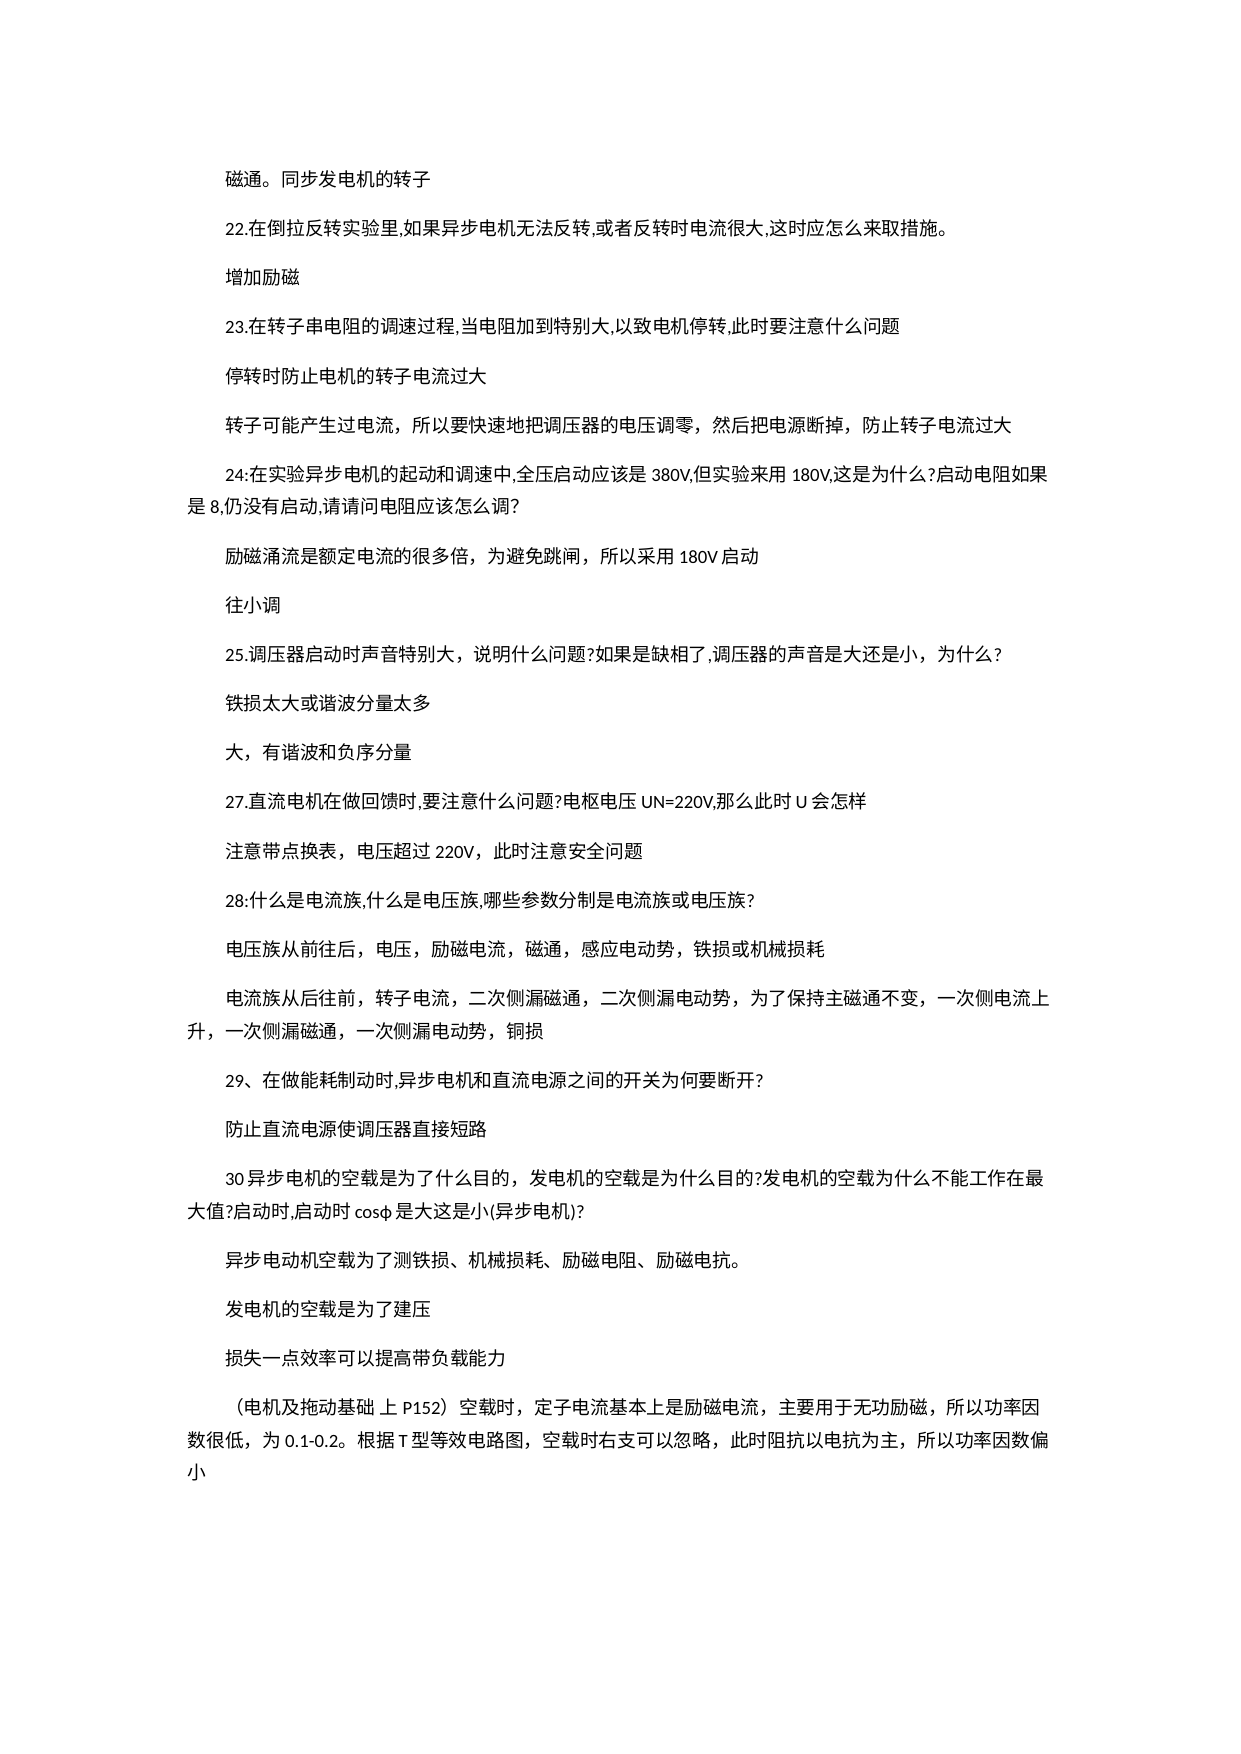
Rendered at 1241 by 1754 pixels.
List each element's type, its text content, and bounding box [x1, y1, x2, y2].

text 停转时防止电机的转子电流过大 [187, 359, 1053, 391]
text 增加励磁 [187, 260, 1053, 293]
text 损失一点效率可以提高带负载能力 [187, 1341, 1053, 1374]
text 22.在倒拉反转实验里,如果异步电机无法反转,或者反转时电流很大,这时应怎么来取措施。 [187, 211, 1053, 244]
text 磁通。同步发电机的转子 [187, 162, 1053, 194]
text 异步电动机空载为了测铁损、机械损耗、励磁电阻、励磁电抗。 [187, 1243, 1053, 1275]
text 27.直流电机在做回馈时,要注意什么问题?电枢电压UN=220V,那么此时U会怎样 [187, 784, 1053, 817]
text 往小调 [187, 588, 1053, 620]
text 大，有谐波和负序分量 [187, 735, 1053, 768]
text （电机及拖动基础 上 P152）空载时，定子电流基本上是励磁电流，主要用于无功励磁，所以功率因数很低，为0.1-0.2。根据T型等效电路图，空载时右支可以忽略，此时阻抗以电抗为主，所以功率因数偏小 [187, 1390, 1053, 1488]
text 23.在转子串电阻的调速过程,当电阻加到特别大,以致电机停转,此时要注意什么问题 [187, 309, 1053, 342]
text 24:在实验异步电机的起动和调速中,全压启动应该是380V,但实验来用180V,这是为什么?启动电阻如果是8,仍没有启动,请请问电阻应该怎么调？ [187, 457, 1053, 522]
text 电压族从前往后，电压，励磁电流，磁通，感应电动势，铁损或机械损耗 [187, 932, 1053, 964]
text 发电机的空载是为了建压 [187, 1292, 1053, 1324]
text 30异步电机的空载是为了什么目的，发电机的空载是为什么目的?发电机的空载为什么不能工作在最大值?启动时,启动时cosϕ是大这是小(异步电机)? [187, 1161, 1053, 1226]
text 铁损太大或谐波分量太多 [187, 686, 1053, 719]
text 25.调压器启动时声音特别大，说明什么问题?如果是缺相了,调压器的声音是大还是小，为什么? [187, 637, 1053, 669]
text 28:什么是电流族,什么是电压族,哪些参数分制是电流族或电压族? [187, 883, 1053, 915]
text 防止直流电源使调压器直接短路 [187, 1112, 1053, 1144]
text 29、在做能耗制动时,异步电机和直流电源之间的开关为何要断开? [187, 1063, 1053, 1095]
text 励磁涌流是额定电流的很多倍，为避免跳闸，所以采用180V启动 [187, 539, 1053, 571]
text 注意带点换表，电压超过220V，此时注意安全问题 [187, 834, 1053, 866]
text 转子可能产生过电流，所以要快速地把调压器的电压调零，然后把电源断掉，防止转子电流过大 [187, 408, 1053, 440]
text 电流族从后往前，转子电流，二次侧漏磁通，二次侧漏电动势，为了保持主磁通不变，一次侧电流上升，一次侧漏磁通，一次侧漏电动势，铜损 [187, 981, 1053, 1046]
